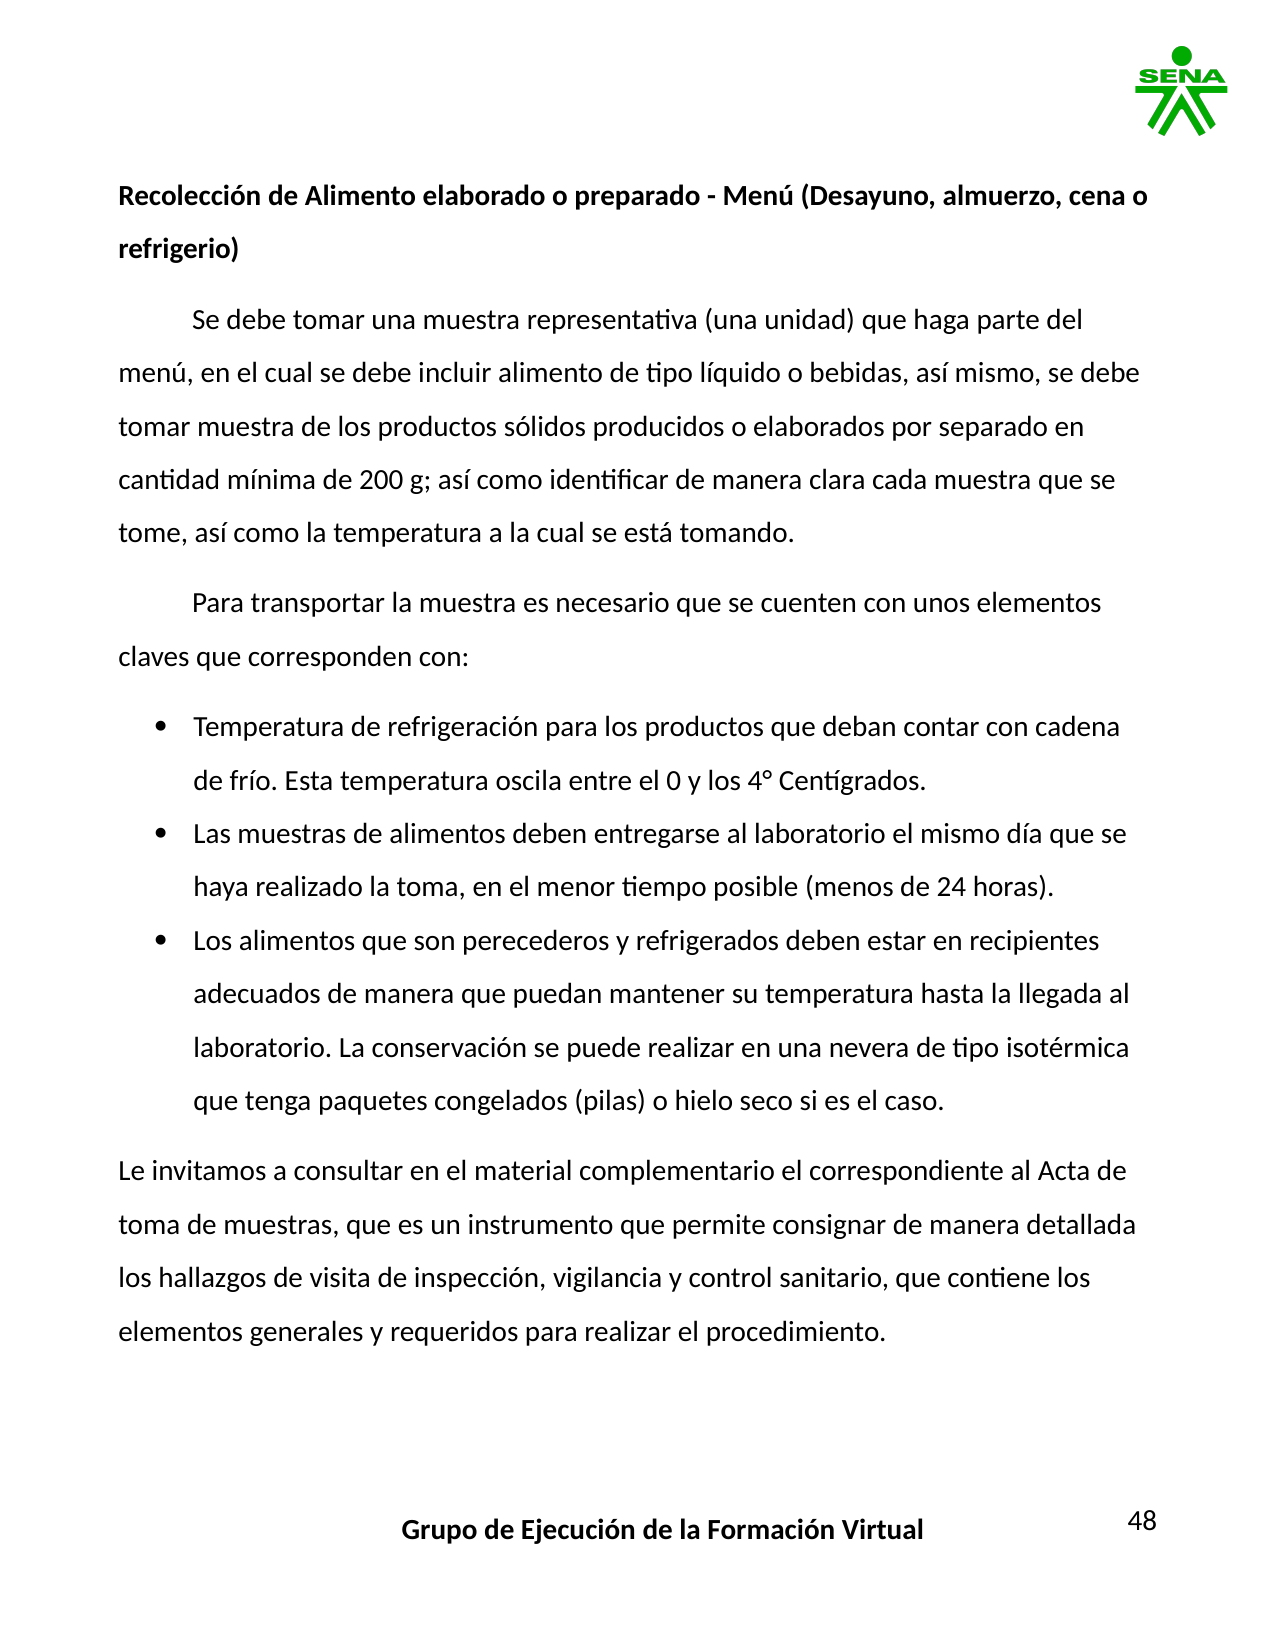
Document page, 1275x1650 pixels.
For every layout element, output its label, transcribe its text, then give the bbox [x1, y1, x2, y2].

text Para transportar la muestra es necesario que se cuenten con unos elementos claves que corresponden con: [118, 584, 1157, 674]
picture [1135, 46, 1228, 136]
list Temperatura de refrigeración para los productos que deban contar con cadena de frío. Esta temperatura oscila entre el 0 y los 4° Centígrados. [156, 708, 1157, 797]
text Recolección de Alimento elaborado o preparado - Menú (Desayuno, almuerzo, cena o refrigerio) [118, 177, 1157, 266]
list Los alimentos que son perecederos y refrigerados deben estar en recipientes adecuados de manera que puedan mantener su temperatura hasta la llegada al laboratorio. La conservación se puede realizar en una nevera de tipo isotérmica que tenga paquetes congelados (pilas) o hielo seco si es el caso. [156, 922, 1157, 1118]
list Las muestras de alimentos deben entregarse al laboratorio el mismo día que se haya realizado la toma, en el menor tiempo posible (menos de 24 horas). [156, 815, 1157, 904]
text Le invitamos a consultar en el material complementario el correspondiente al Acta de toma de muestras, que es un instrumento que permite consignar de manera detallada los hallazgos de visita de inspección, vigilancia y control sanitario, que contiene los elementos generales y requeridos para realizar el procedimiento. [118, 1152, 1157, 1348]
text Se debe tomar una muestra representativa (una unidad) que haga parte del menú, en el cual se debe incluir alimento de tipo líquido o bebidas, así mismo, se debe tomar muestra de los productos sólidos producidos o elaborados por separado en cantidad mínima de 200 g; así como identificar de manera clara cada muestra que se tome, así como la temperatura a la cual se está tomando. [118, 301, 1157, 550]
